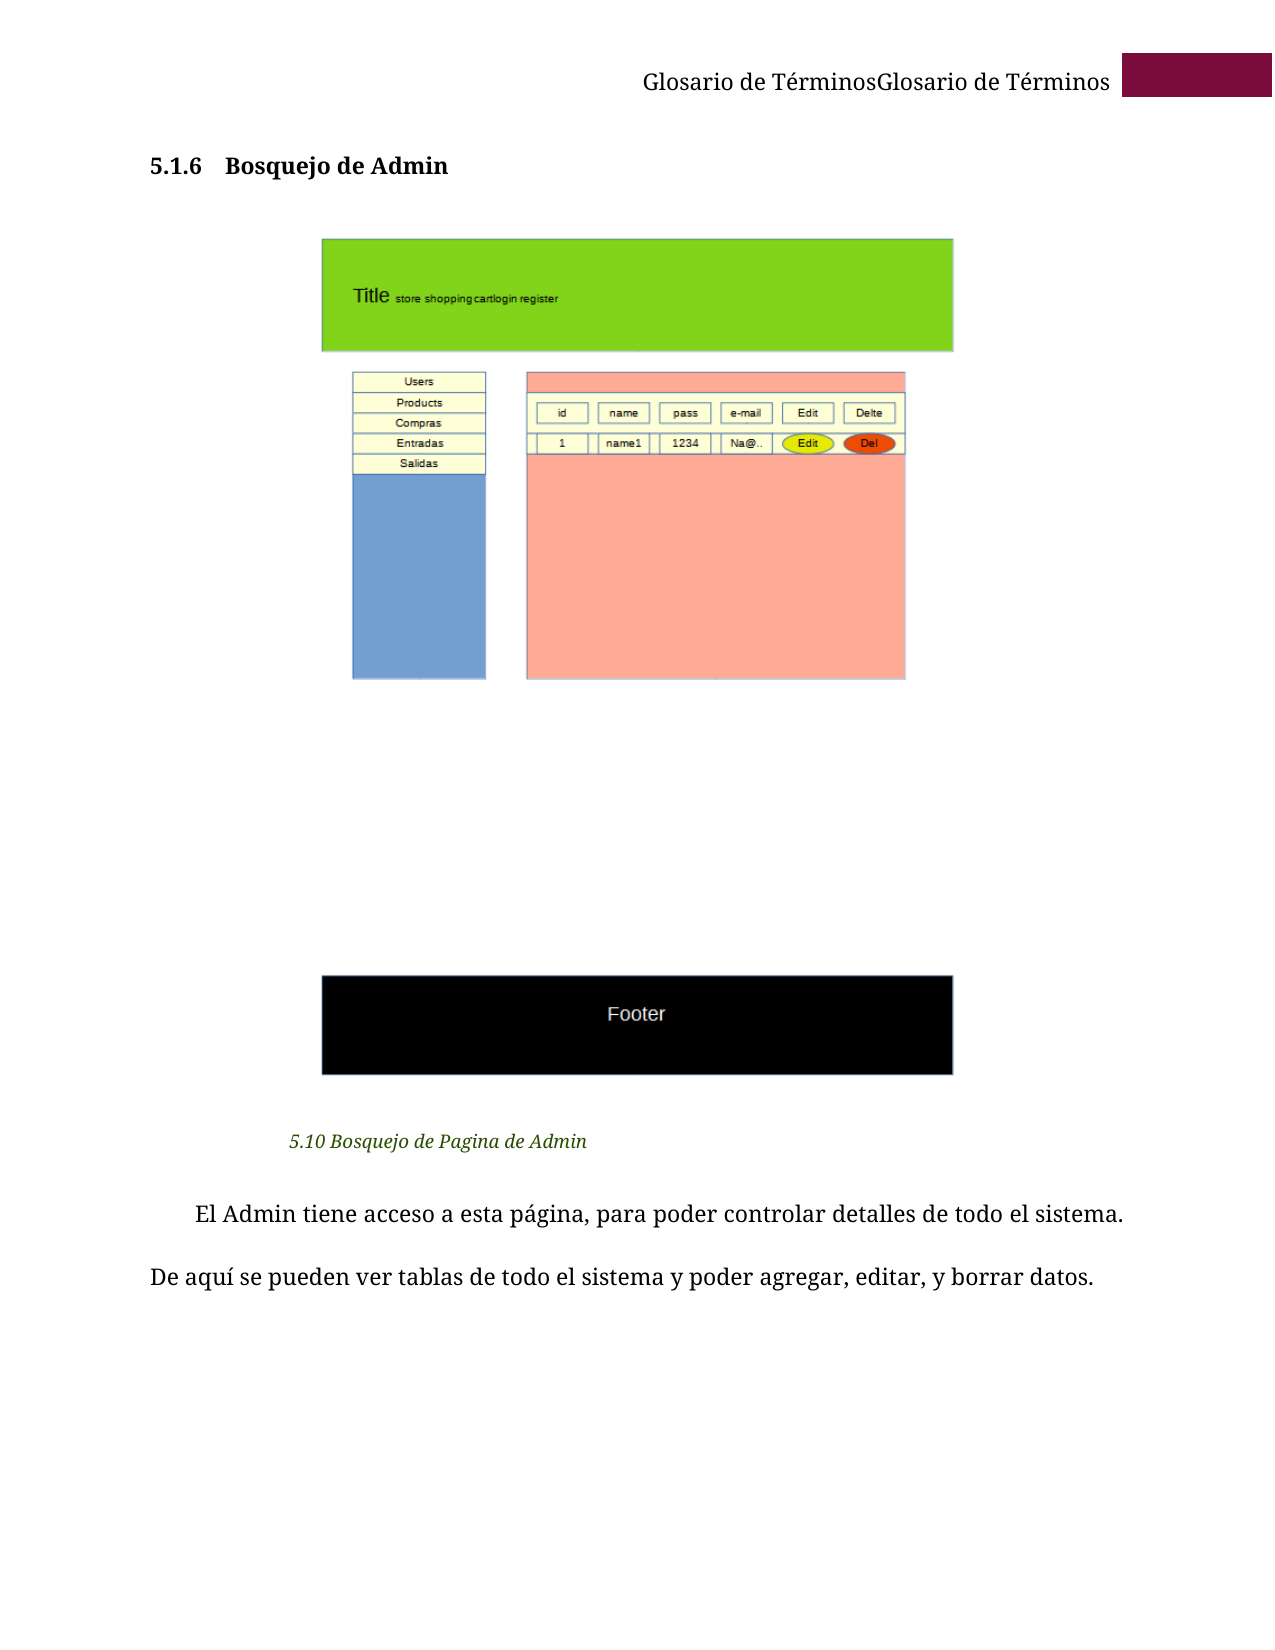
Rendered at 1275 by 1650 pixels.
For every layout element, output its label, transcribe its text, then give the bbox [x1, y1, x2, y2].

subtitle Bosquejo de Admin [150, 150, 1125, 181]
picture [289, 206, 986, 1107]
